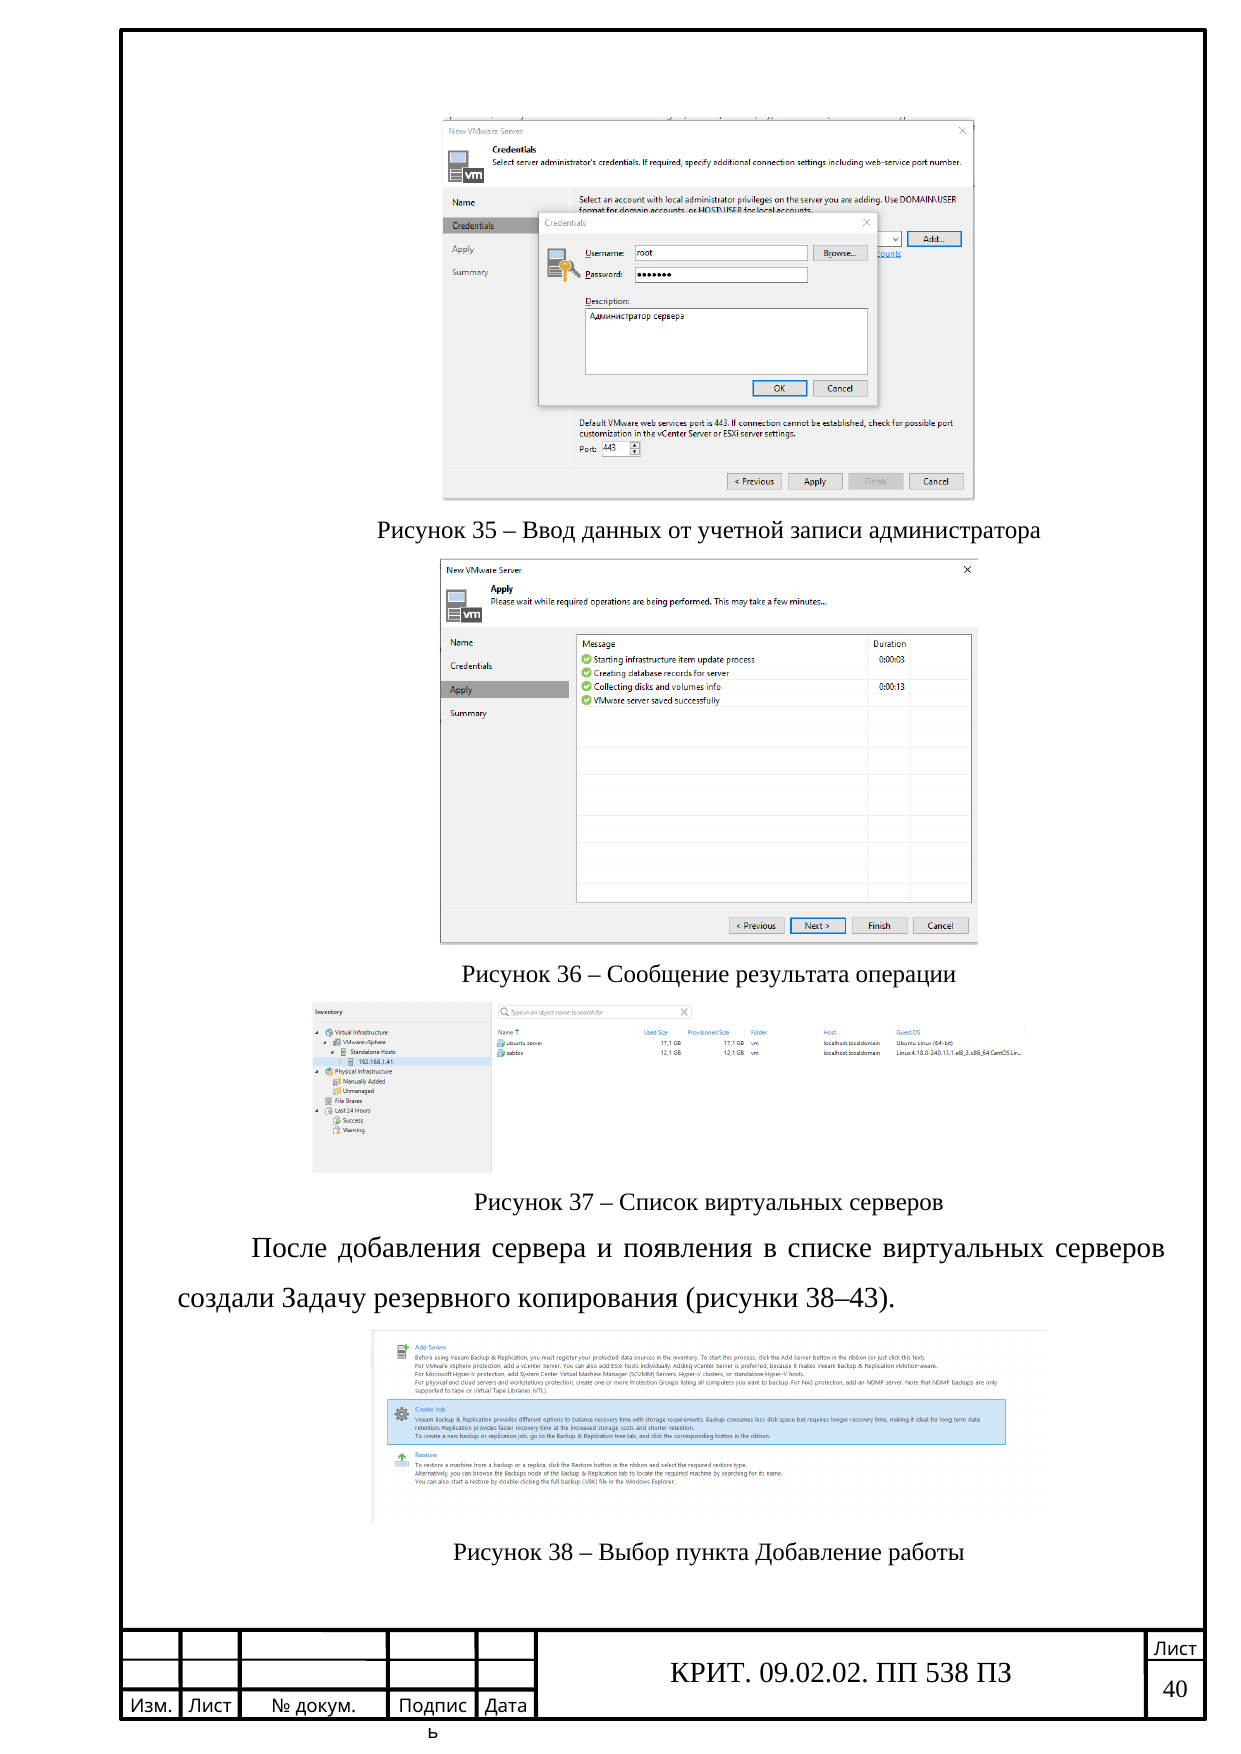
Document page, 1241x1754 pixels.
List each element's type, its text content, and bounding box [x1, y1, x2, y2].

picture [312, 1002, 1105, 1173]
picture [442, 117, 975, 501]
text После добавления сервера и появления в списке виртуальных серверов создали Задачу резервного копирования (рисунки 38–43). [177, 1230, 1167, 1314]
picture [371, 1330, 1047, 1523]
picture [439, 558, 978, 945]
